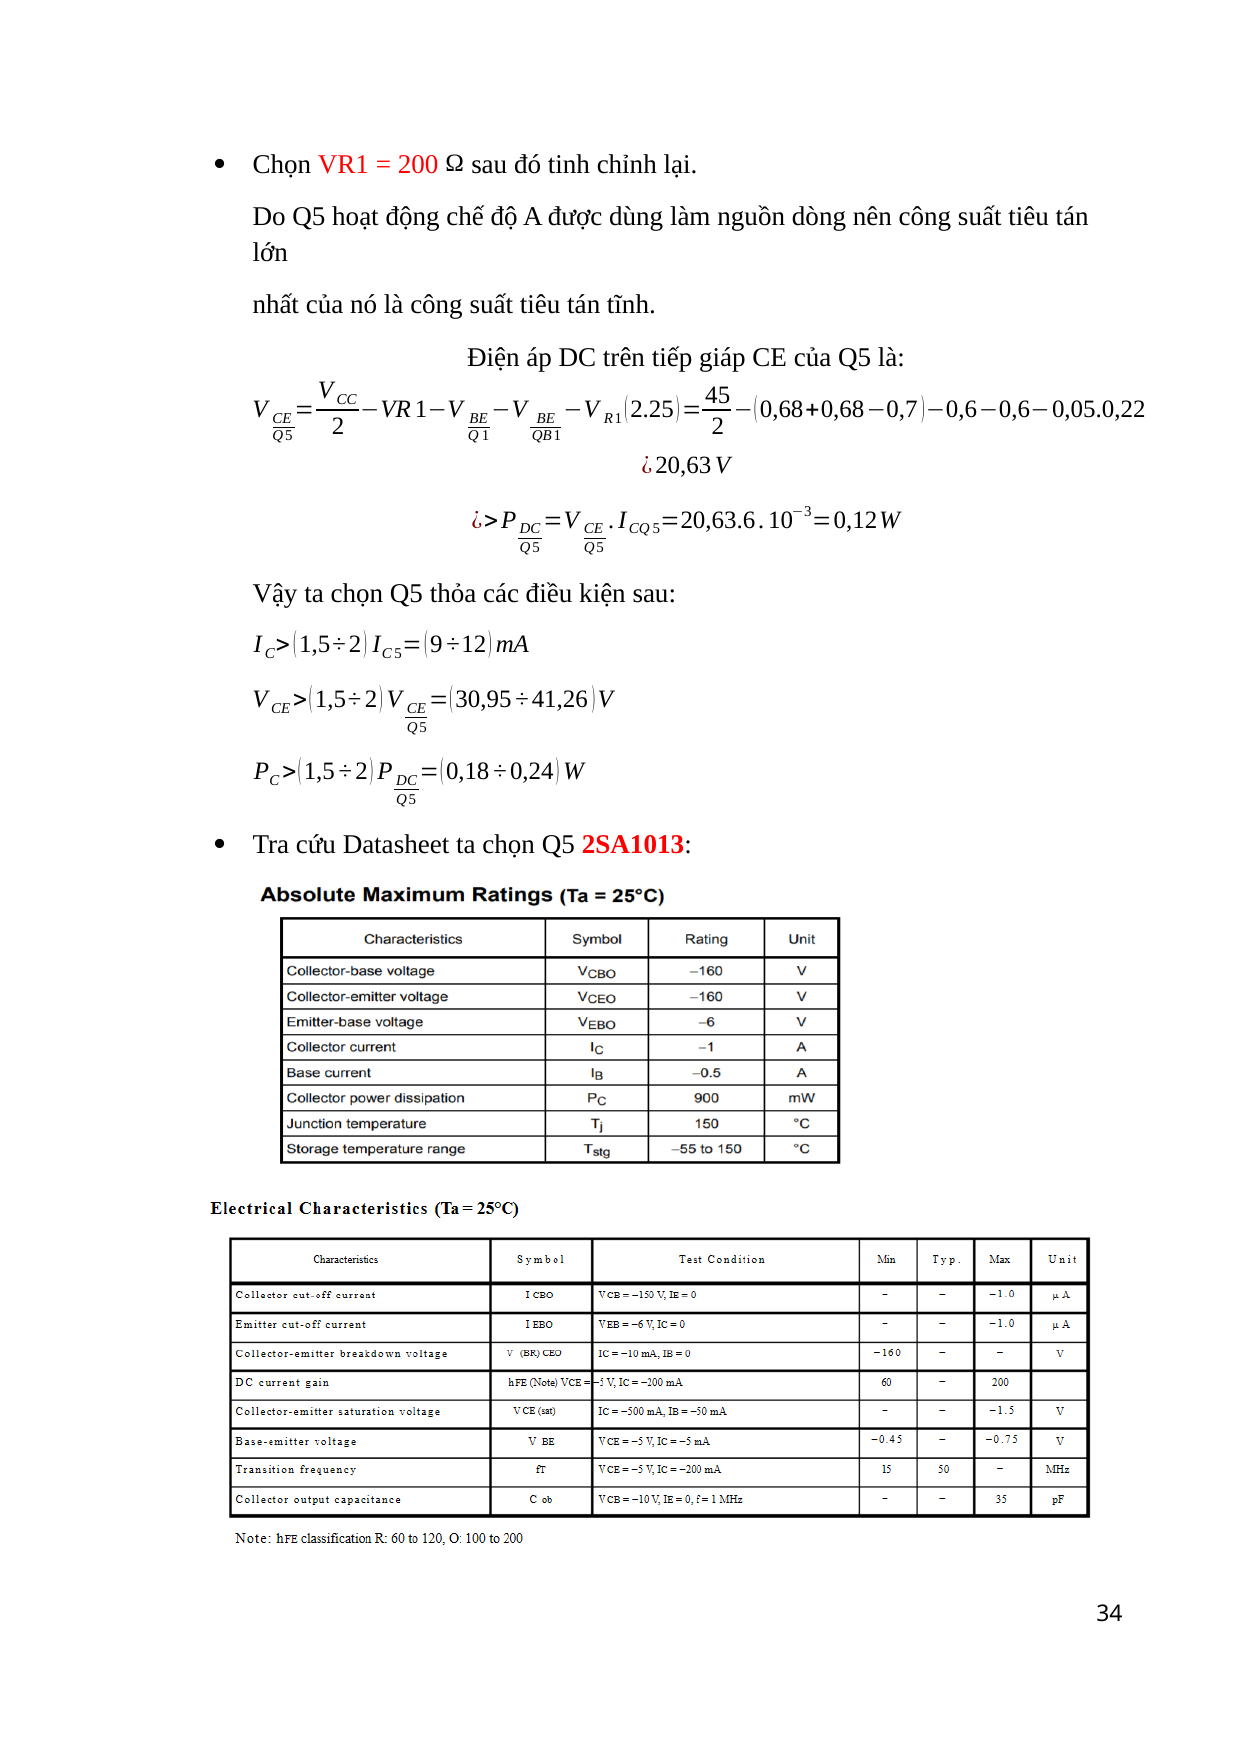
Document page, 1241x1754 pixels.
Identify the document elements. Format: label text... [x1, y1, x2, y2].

picture [252, 881, 845, 1169]
list Tra cứu Datasheet ta chọn Q5 2SA1013: [215, 828, 1122, 860]
list Chọn VR1 = 200 sau đó tinh chỉnh lại. [215, 148, 1122, 179]
text Do Q5 hoạt động chế độ A được dùng làm nguồn dòng nên công suất tiêu tán lớn [252, 200, 1122, 267]
text Vậy ta chọn Q5 thỏa các điều kiện sau: [252, 577, 1122, 608]
picture [177, 1190, 1123, 1567]
text nhất của nó là công suất tiêu tán tĩnh. [252, 288, 1122, 319]
text Điện áp DC trên tiếp giáp CE của Q5 là: [252, 341, 1122, 481]
